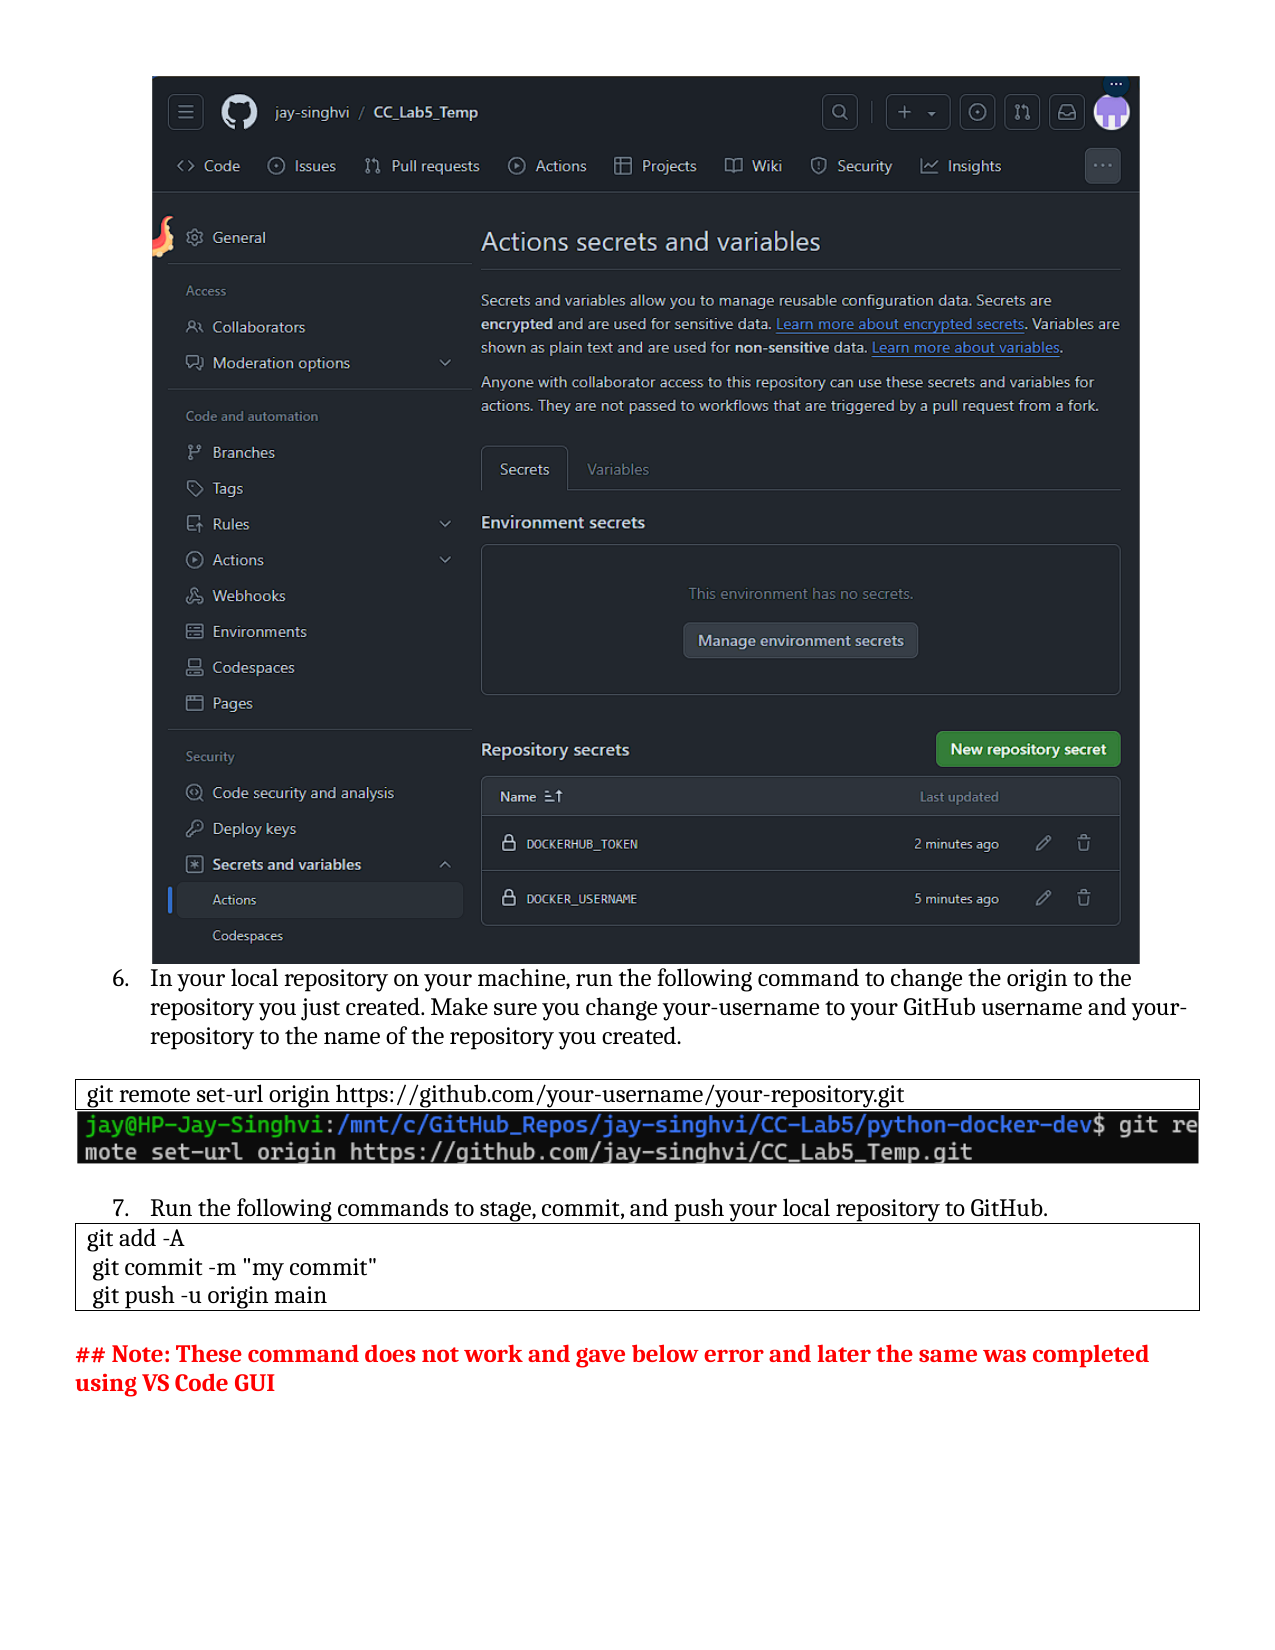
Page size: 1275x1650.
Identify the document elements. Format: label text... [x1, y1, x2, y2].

table_header git remote set-url origin https://github.com/your-username/your-repository.git [76, 1080, 1199, 1109]
list In your local repository on your machine, run the following command to change the origin to the repository you just created. Make sure you change your-username to your GitHub username and your-repository to the name of the repository you created. [112, 964, 1200, 1050]
text ## Note: These command does not work and gave below error and later the same was completed using VS Code GUI [75, 1340, 1200, 1397]
table_header git add -A git commit -m "my commit" git push -u origin main [76, 1224, 1199, 1310]
picture [75, 1110, 1200, 1166]
picture [150, 75, 1142, 964]
list Run the following commands to stage, commit, and push your local repository to GitHub. [112, 1194, 1200, 1223]
